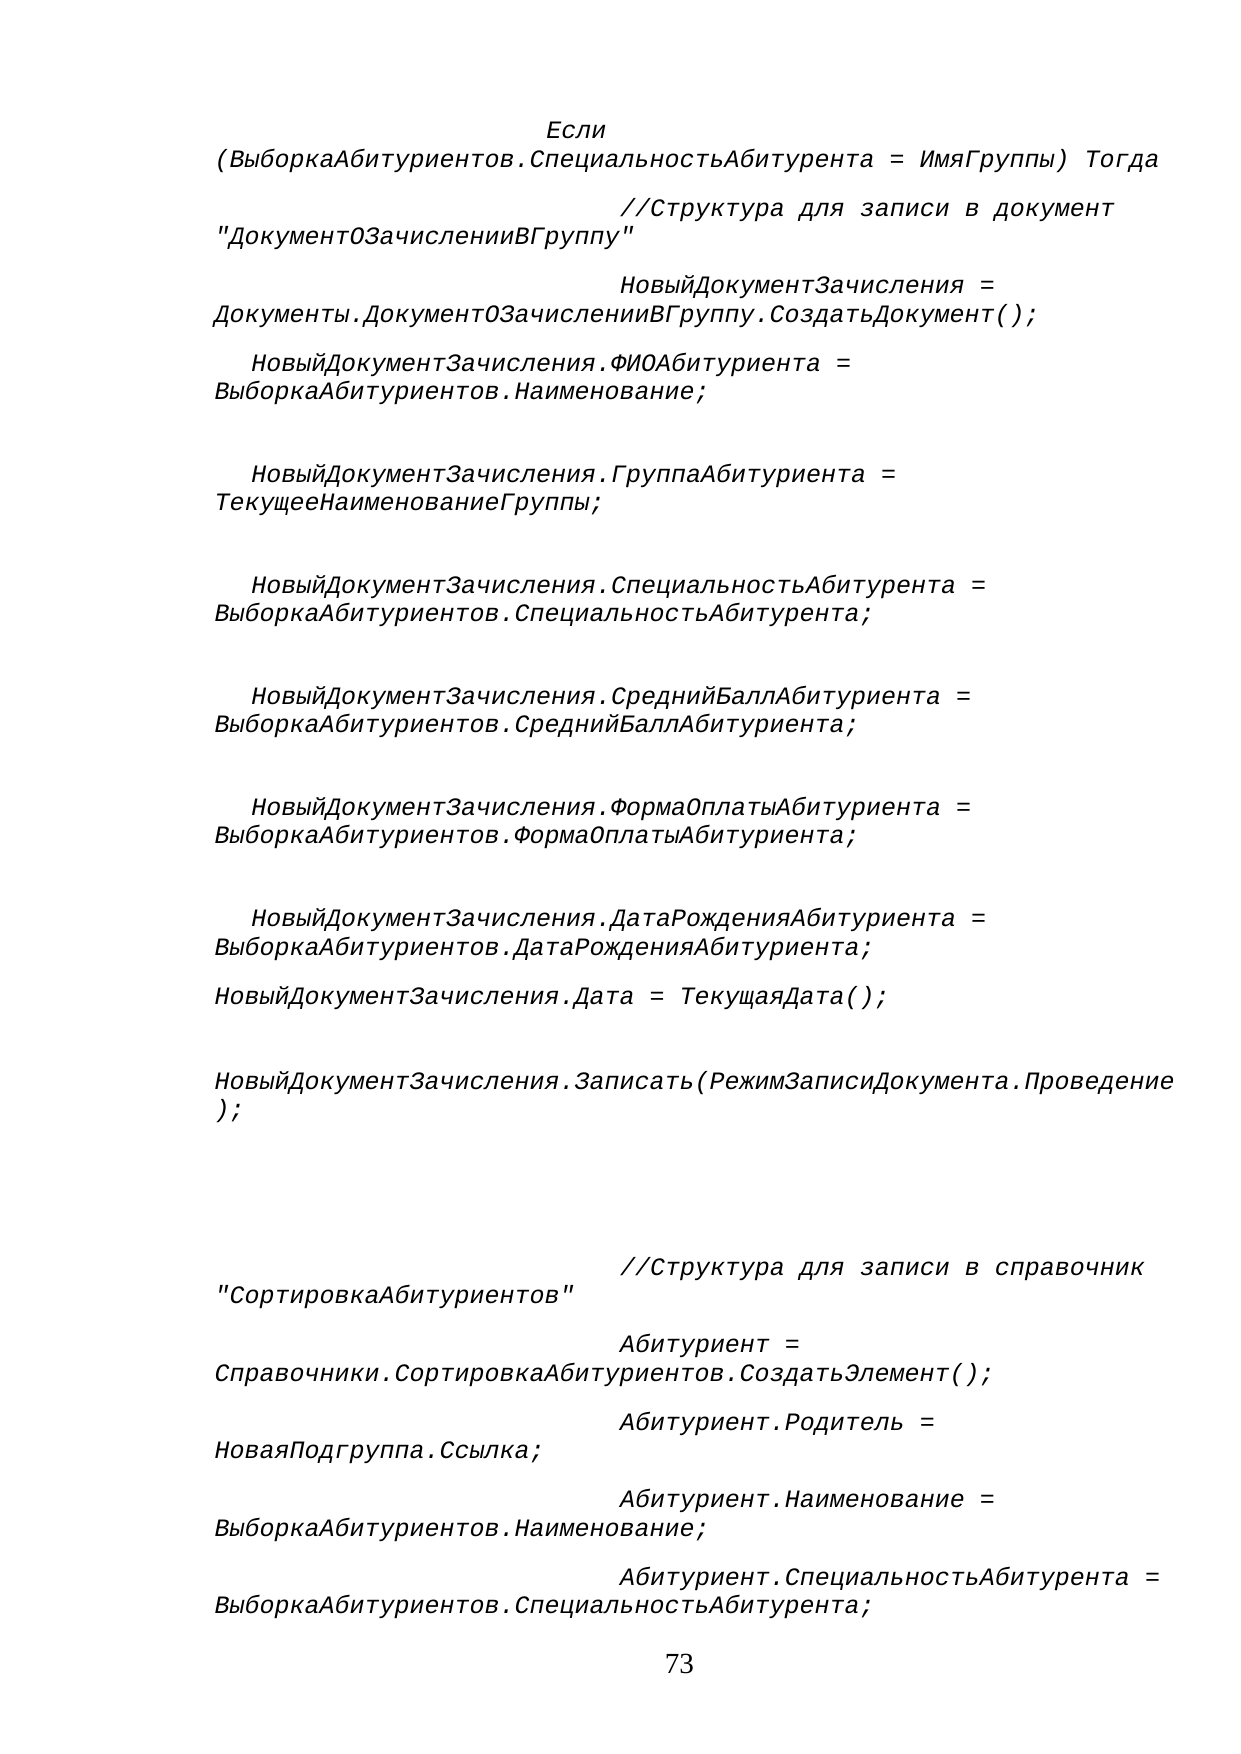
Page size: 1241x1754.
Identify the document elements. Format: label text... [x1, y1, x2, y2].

text Абитуриент = Справочники.СортировкаАбитуриентов.СоздатьЭлемент(); [214, 1332, 1181, 1389]
text НовыйДокументЗачисления.Дата = ТекущаяДата(); НовыйДокументЗачисления.Записать(РежимЗаписиДокумента.Проведение); [214, 983, 1181, 1125]
text Абитуриент.Родитель = НоваяПодгруппа.Ссылка; [214, 1409, 1181, 1466]
text НовыйДокументЗачисления.СпециальностьАбитурента = ВыборкаАбитуриентов.СпециальностьАбитурента; [214, 539, 1181, 629]
text НовыйДокументЗачисления.ДатаРожденияАбитуриента = ВыборкаАбитуриентов.ДатаРожденияАбитуриента; [214, 872, 1181, 962]
text НовыйДокументЗачисления.ФИОАбитуриента = ВыборкаАбитуриентов.Наименование; [214, 351, 1181, 407]
text Абитуриент.СпециальностьАбитурента = ВыборкаАбитуриентов.СпециальностьАбитурента; [214, 1564, 1181, 1621]
text //Структура для записи в документ "ДокументОЗачисленииВГруппу" [214, 196, 1181, 252]
text Если (ВыборкаАбитуриентов.СпециальностьАбитурента = ИмяГруппы) Тогда [214, 118, 1181, 175]
text Абитуриент.Наименование = ВыборкаАбитуриентов.Наименование; [214, 1487, 1181, 1544]
text НовыйДокументЗачисления = Документы.ДокументОЗачисленииВГруппу.СоздатьДокумент(); [214, 273, 1181, 330]
text НовыйДокументЗачисления.СреднийБаллАбитуриента = ВыборкаАбитуриентов.СреднийБаллАбитуриента; [214, 650, 1181, 740]
text НовыйДокументЗачисления.ГруппаАбитуриента = ТекущееНаименованиеГруппы; [214, 428, 1181, 518]
text //Структура для записи в справочник "СортировкаАбитуриентов" [214, 1254, 1181, 1311]
text НовыйДокументЗачисления.ФормаОплатыАбитуриента = ВыборкаАбитуриентов.ФормаОплатыАбитуриента; [214, 761, 1181, 851]
